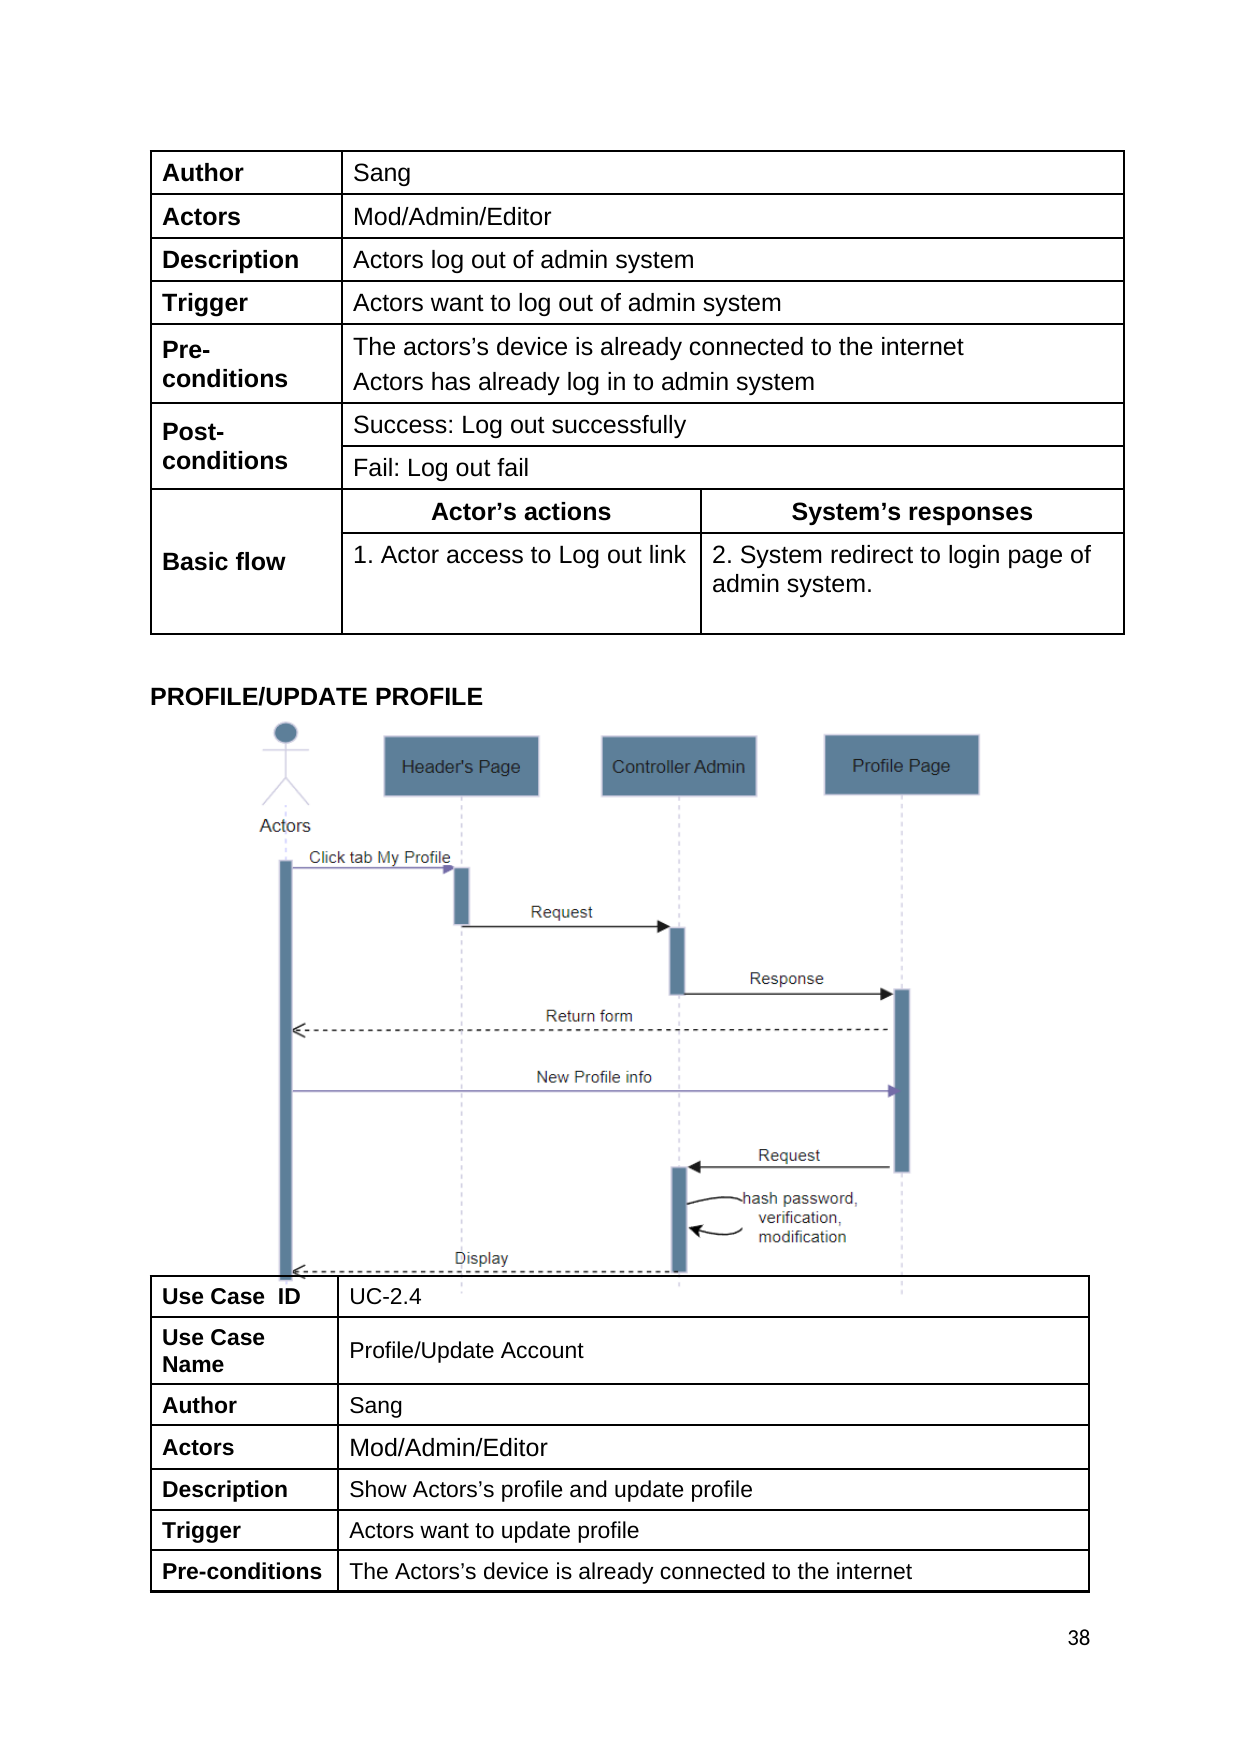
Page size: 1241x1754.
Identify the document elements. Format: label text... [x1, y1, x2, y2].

table_header Use Case ID [152, 1277, 337, 1316]
table_cell Show Actors’s profile and update profile [339, 1470, 1088, 1508]
picture [250, 714, 991, 1275]
table_cell Pre-conditions [152, 325, 341, 402]
table_cell Actors want to log out of admin system [343, 282, 1123, 323]
table_cell Profile/Update Account [339, 1318, 1088, 1383]
table_cell Actors [152, 195, 341, 237]
table_cell Mod/Admin/Editor [343, 195, 1123, 237]
subtitle PROFILE/UPDATE PROFILE [150, 681, 1090, 710]
table_cell Actors [152, 1426, 337, 1467]
table_cell Trigger [152, 1511, 337, 1549]
table_cell Post-conditions [152, 404, 341, 488]
table_cell Author [152, 1385, 337, 1424]
table_cell Actors log out of admin system [343, 239, 1123, 280]
table_cell Description [152, 239, 341, 280]
table_cell Trigger [152, 282, 341, 323]
table_cell Sang [339, 1385, 1088, 1424]
table_cell Success: Log out successfully [343, 404, 1123, 445]
table_cell Sang [343, 152, 1123, 193]
table_cell The actors’s device is already connected to the internet Actors has already log in to admin system [343, 325, 1123, 402]
table_cell System’s responses [702, 490, 1123, 532]
table_cell Actors want to update profile [339, 1511, 1088, 1549]
table_cell Description [152, 1470, 337, 1508]
table_header UC-2.4 [339, 1277, 1088, 1316]
table_cell Mod/Admin/Editor [339, 1426, 1088, 1467]
table_cell Fail: Log out fail [343, 447, 1123, 488]
table_cell Author [152, 152, 341, 193]
table_cell 1. Actor access to Log out link [343, 534, 700, 632]
table_cell Basic flow [152, 490, 341, 632]
table_cell 2. System redirect to login page of admin system. [702, 534, 1123, 632]
table_cell Actor’s actions [343, 490, 700, 532]
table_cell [339, 1551, 1088, 1590]
table_cell Pre-conditions [152, 1551, 337, 1590]
table_cell Use Case Name [152, 1318, 337, 1383]
